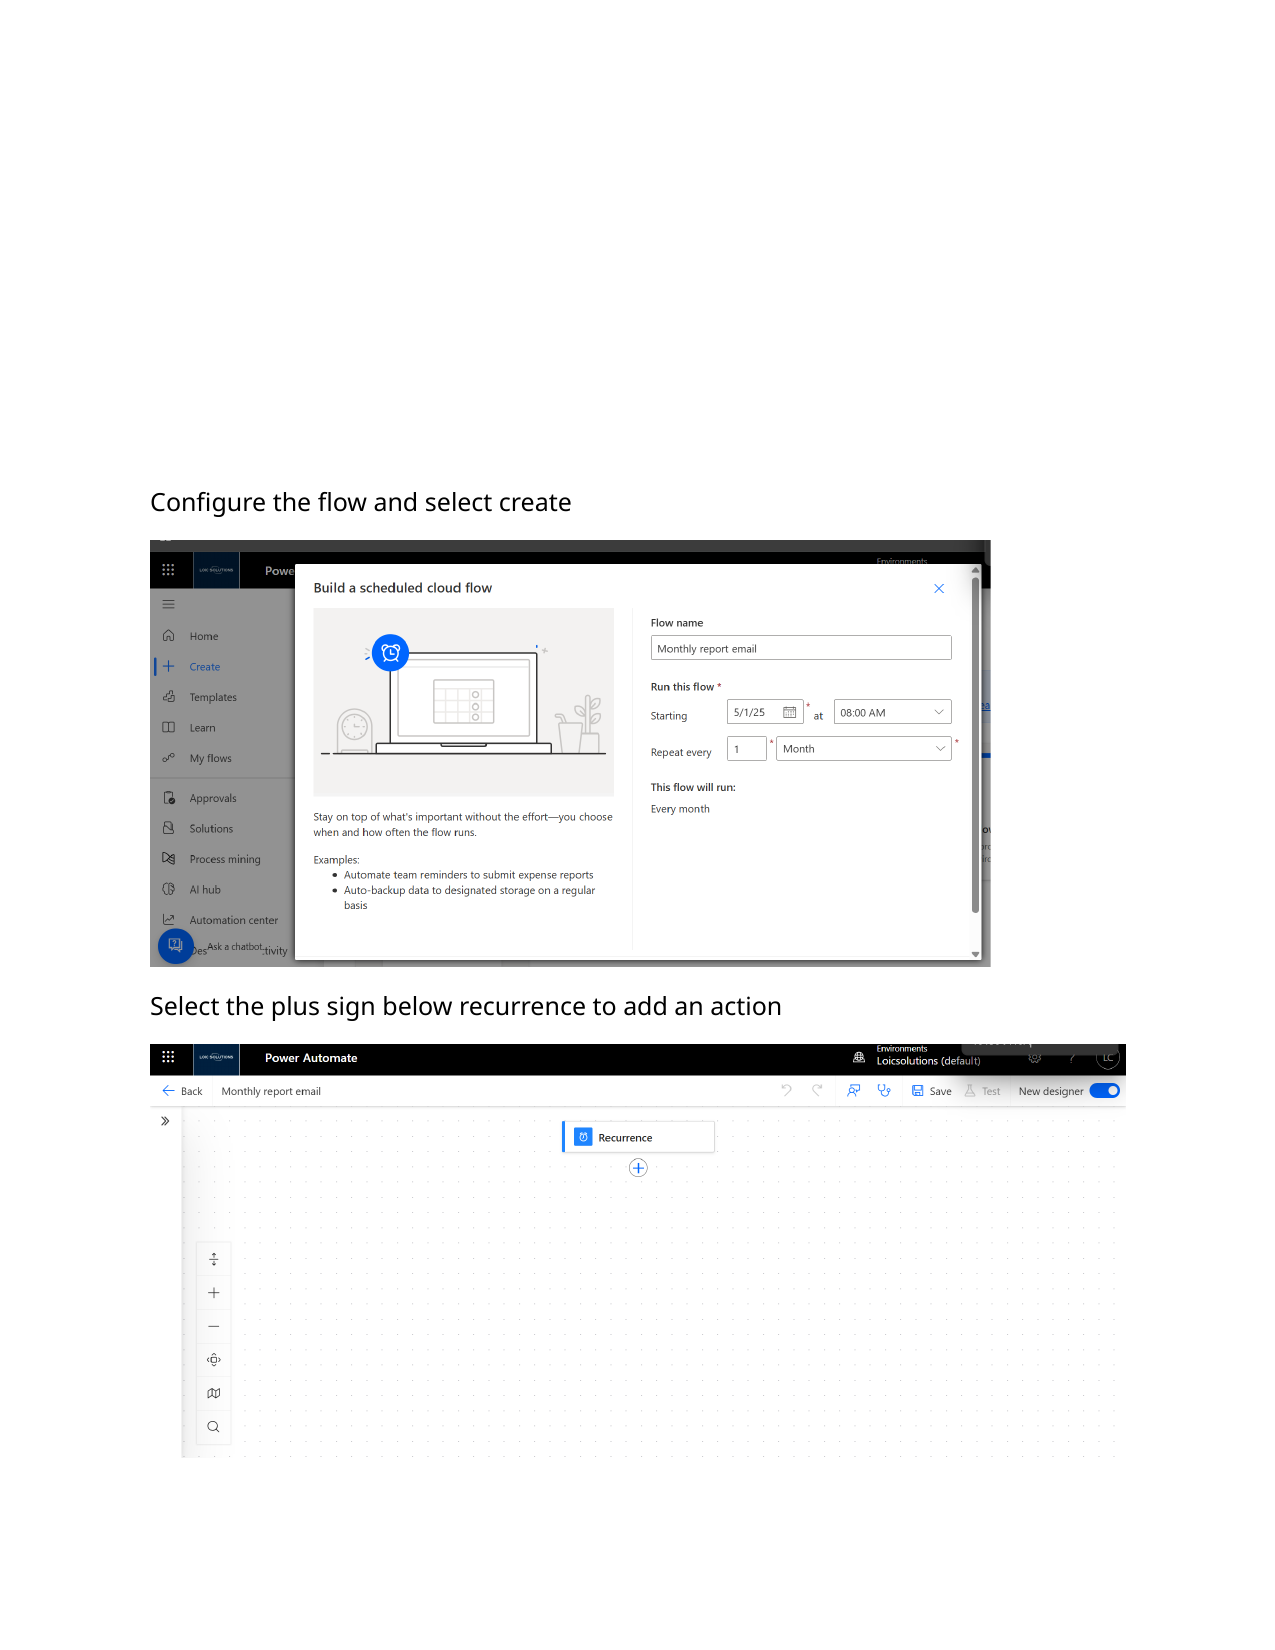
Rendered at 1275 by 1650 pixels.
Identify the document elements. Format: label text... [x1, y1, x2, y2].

picture [150, 1044, 1126, 1458]
text Configure the flow and select create [150, 485, 1125, 519]
picture [150, 540, 991, 967]
text Select the plus sign below recurrence to add an action [150, 989, 1125, 1023]
